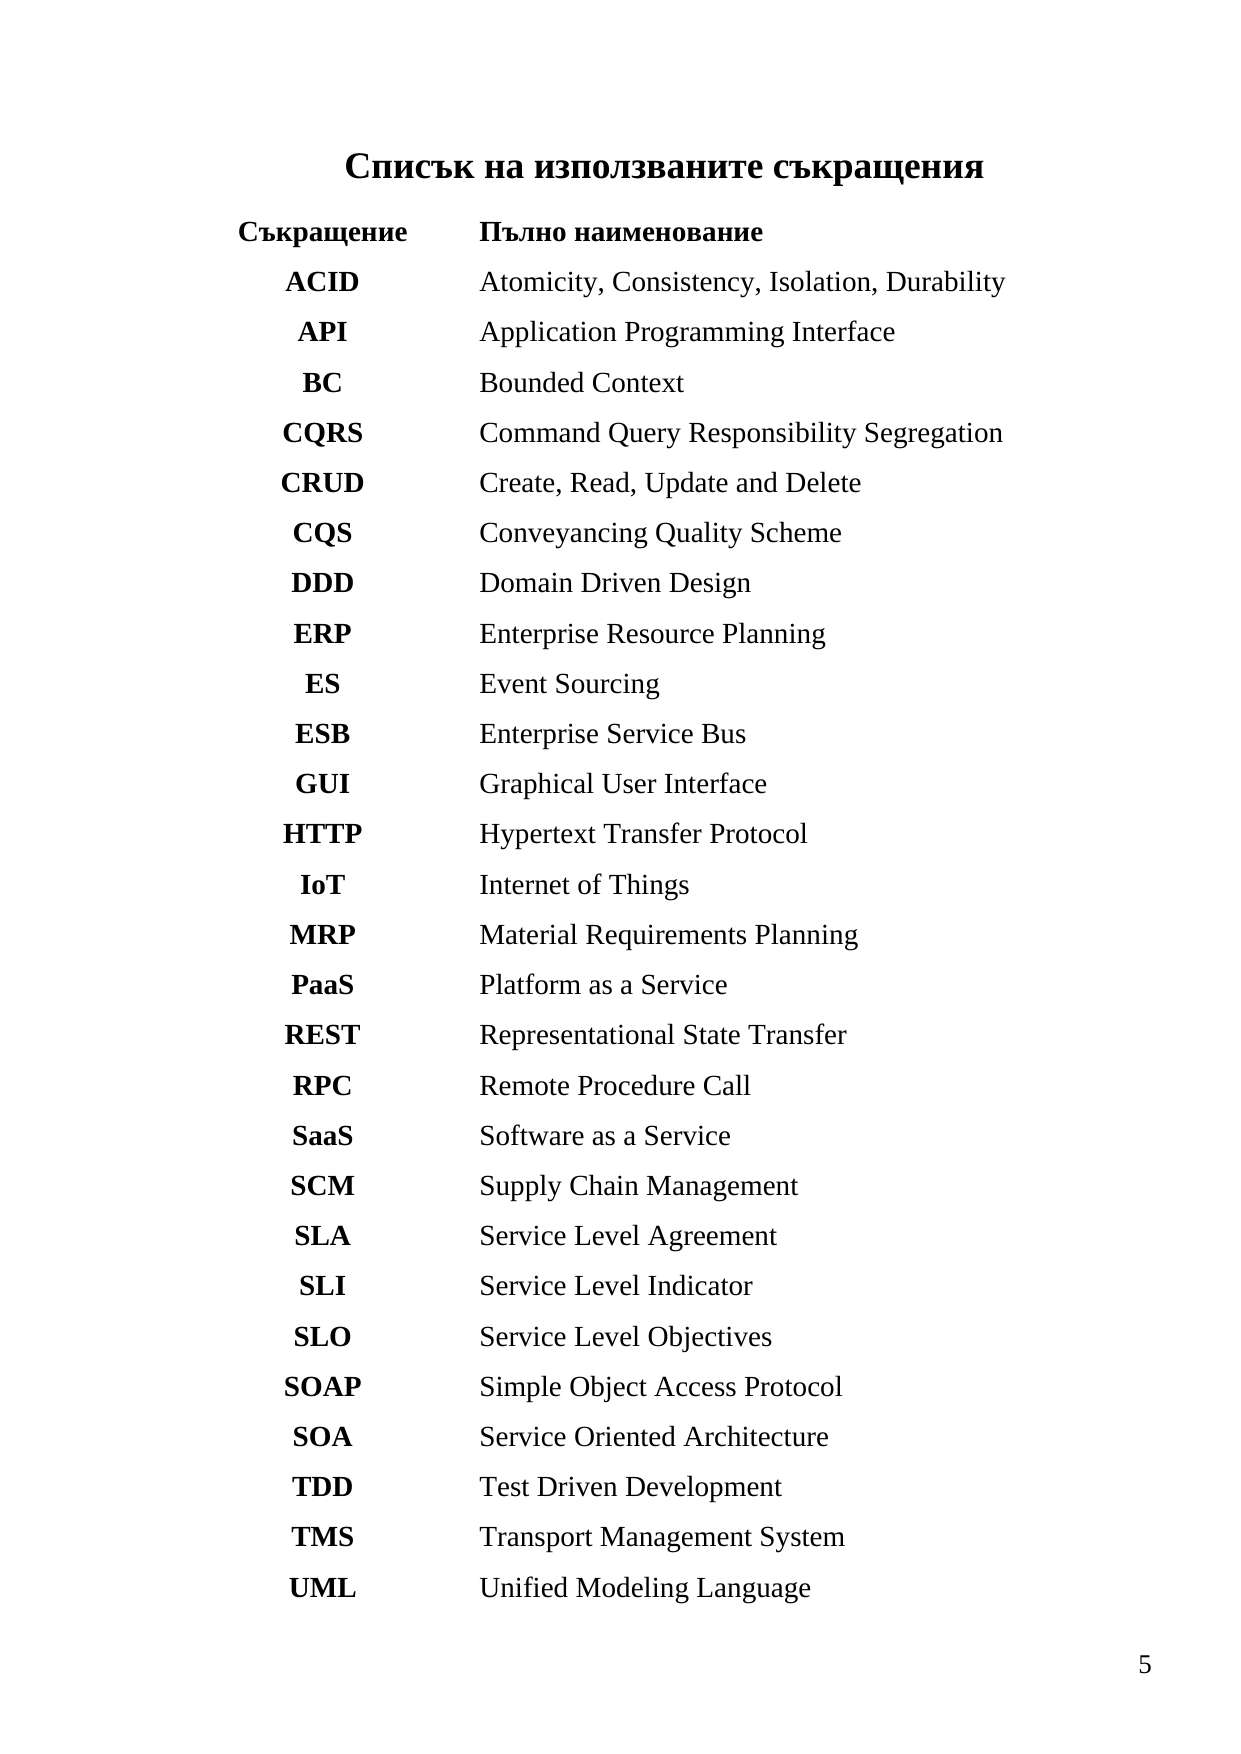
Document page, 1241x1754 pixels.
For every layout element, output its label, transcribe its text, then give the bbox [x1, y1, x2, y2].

table_cell BC [177, 365, 468, 415]
table_cell ES [177, 666, 468, 716]
table_cell Supply Chain Management [468, 1168, 1049, 1218]
table_header Съкращение [177, 214, 468, 264]
table_header Пълно наименование [468, 214, 1049, 264]
table_cell UML [177, 1570, 468, 1620]
table_cell CQS [177, 515, 468, 566]
table_cell Representational State Transfer [468, 1018, 1049, 1068]
table_cell Conveyancing Quality Scheme [468, 515, 1049, 566]
table_cell Software as a Service [468, 1118, 1049, 1168]
table_cell SOA [177, 1419, 468, 1469]
table_cell Create, Read, Update and Delete [468, 465, 1049, 515]
table_cell SCM [177, 1168, 468, 1218]
table_cell API [177, 315, 468, 365]
table_cell Bounded Context [468, 365, 1049, 415]
table_cell Service Level Indicator [468, 1269, 1049, 1319]
table_cell ACID [177, 264, 468, 314]
table_cell ERP [177, 616, 468, 666]
table_cell Platform as a Service [468, 967, 1049, 1017]
table_cell SOAP [177, 1369, 468, 1419]
table_cell Graphical User Interface [468, 766, 1049, 817]
table_cell Transport Management System [468, 1520, 1049, 1570]
table_cell SLO [177, 1319, 468, 1369]
table_cell Simple Object Access Protocol [468, 1369, 1049, 1419]
table_cell MRP [177, 917, 468, 967]
table_cell Domain Driven Design [468, 566, 1049, 616]
table_cell Service Level Agreement [468, 1218, 1049, 1268]
table_cell Remote Procedure Call [468, 1068, 1049, 1118]
table_cell Test Driven Development [468, 1469, 1049, 1519]
table_cell TMS [177, 1520, 468, 1570]
table_cell SLA [177, 1218, 468, 1268]
table_cell SaaS [177, 1118, 468, 1168]
table_cell ESB [177, 716, 468, 766]
table_cell Command Query Responsibility Segregation [468, 415, 1049, 465]
table_cell Service Level Objectives [468, 1319, 1049, 1369]
table_cell SLI [177, 1269, 468, 1319]
table_cell IoT [177, 867, 468, 917]
table_cell Material Requirements Planning [468, 917, 1049, 967]
table_cell Hypertext Transfer Protocol [468, 817, 1049, 867]
table_cell Internet of Things [468, 867, 1049, 917]
table_cell HTTP [177, 817, 468, 867]
table_cell Atomicity, Consistency, Isolation, Durability [468, 264, 1049, 314]
table_cell RPC [177, 1068, 468, 1118]
subtitle Списък на използваните съкращения [177, 143, 1152, 186]
table_cell GUI [177, 766, 468, 817]
table_cell REST [177, 1018, 468, 1068]
table_cell Application Programming Interface [468, 315, 1049, 365]
table_cell DDD [177, 566, 468, 616]
table_cell PaaS [177, 967, 468, 1017]
table_cell Service Oriented Architecture [468, 1419, 1049, 1469]
table_cell Enterprise Service Bus [468, 716, 1049, 766]
table_cell Unified Modeling Language [468, 1570, 1049, 1620]
table_cell Event Sourcing [468, 666, 1049, 716]
table_cell TDD [177, 1469, 468, 1519]
table_cell CQRS [177, 415, 468, 465]
table_cell CRUD [177, 465, 468, 515]
table_cell Enterprise Resource Planning [468, 616, 1049, 666]
